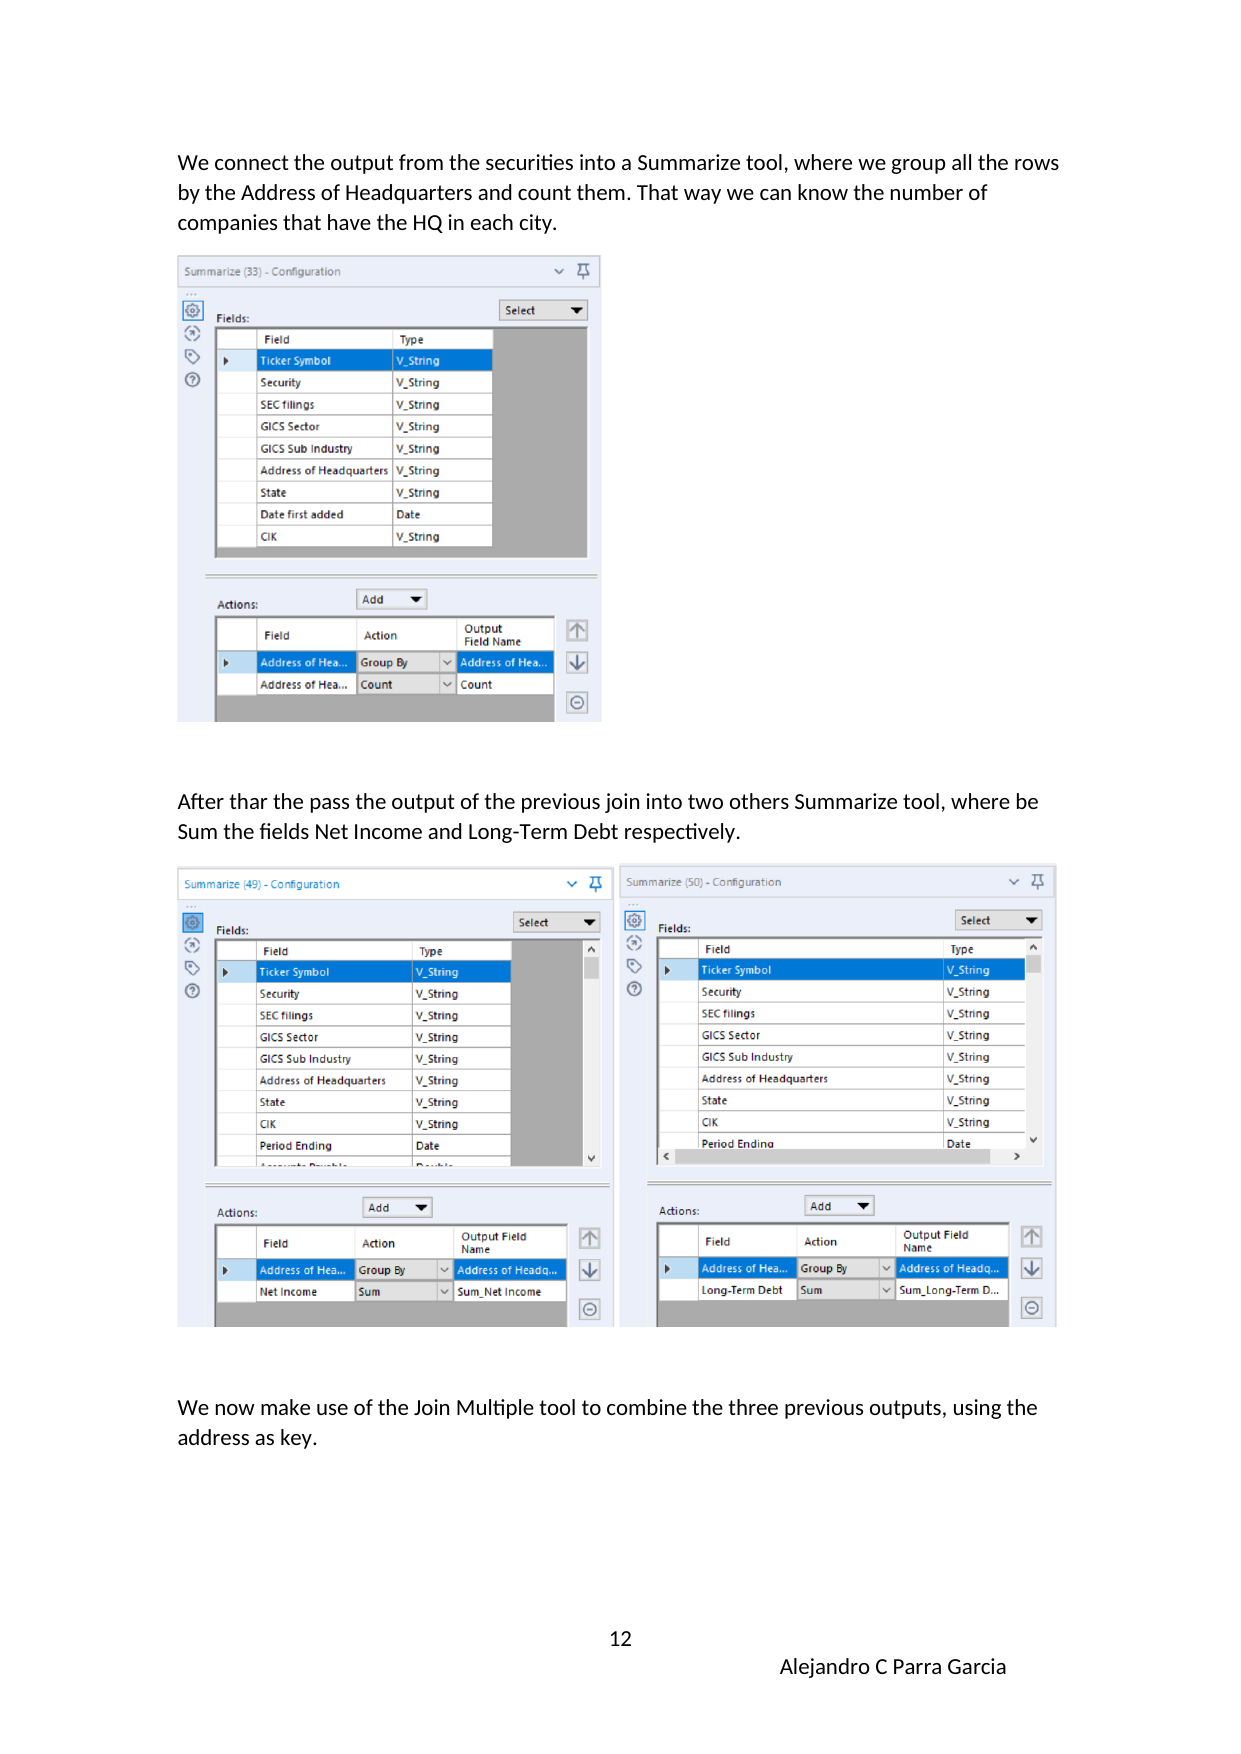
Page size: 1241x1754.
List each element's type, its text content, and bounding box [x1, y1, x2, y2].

text We now make use of the Join Multiple tool to combine the three previous outputs, using the address as key. [177, 1393, 1063, 1451]
text After thar the pass the output of the previous join into two others Summarize tool, where be Sum the fields Net Income and Long-Term Debt respectively. [177, 787, 1063, 845]
picture [177, 866, 615, 1327]
picture [177, 255, 602, 722]
text We connect the output from the securities into a Summarize tool, where we group all the rows by the Address of Headquarters and count them. That way we can know the number of companies that have the HQ in each city. [177, 148, 1063, 236]
picture [619, 863, 1057, 1327]
